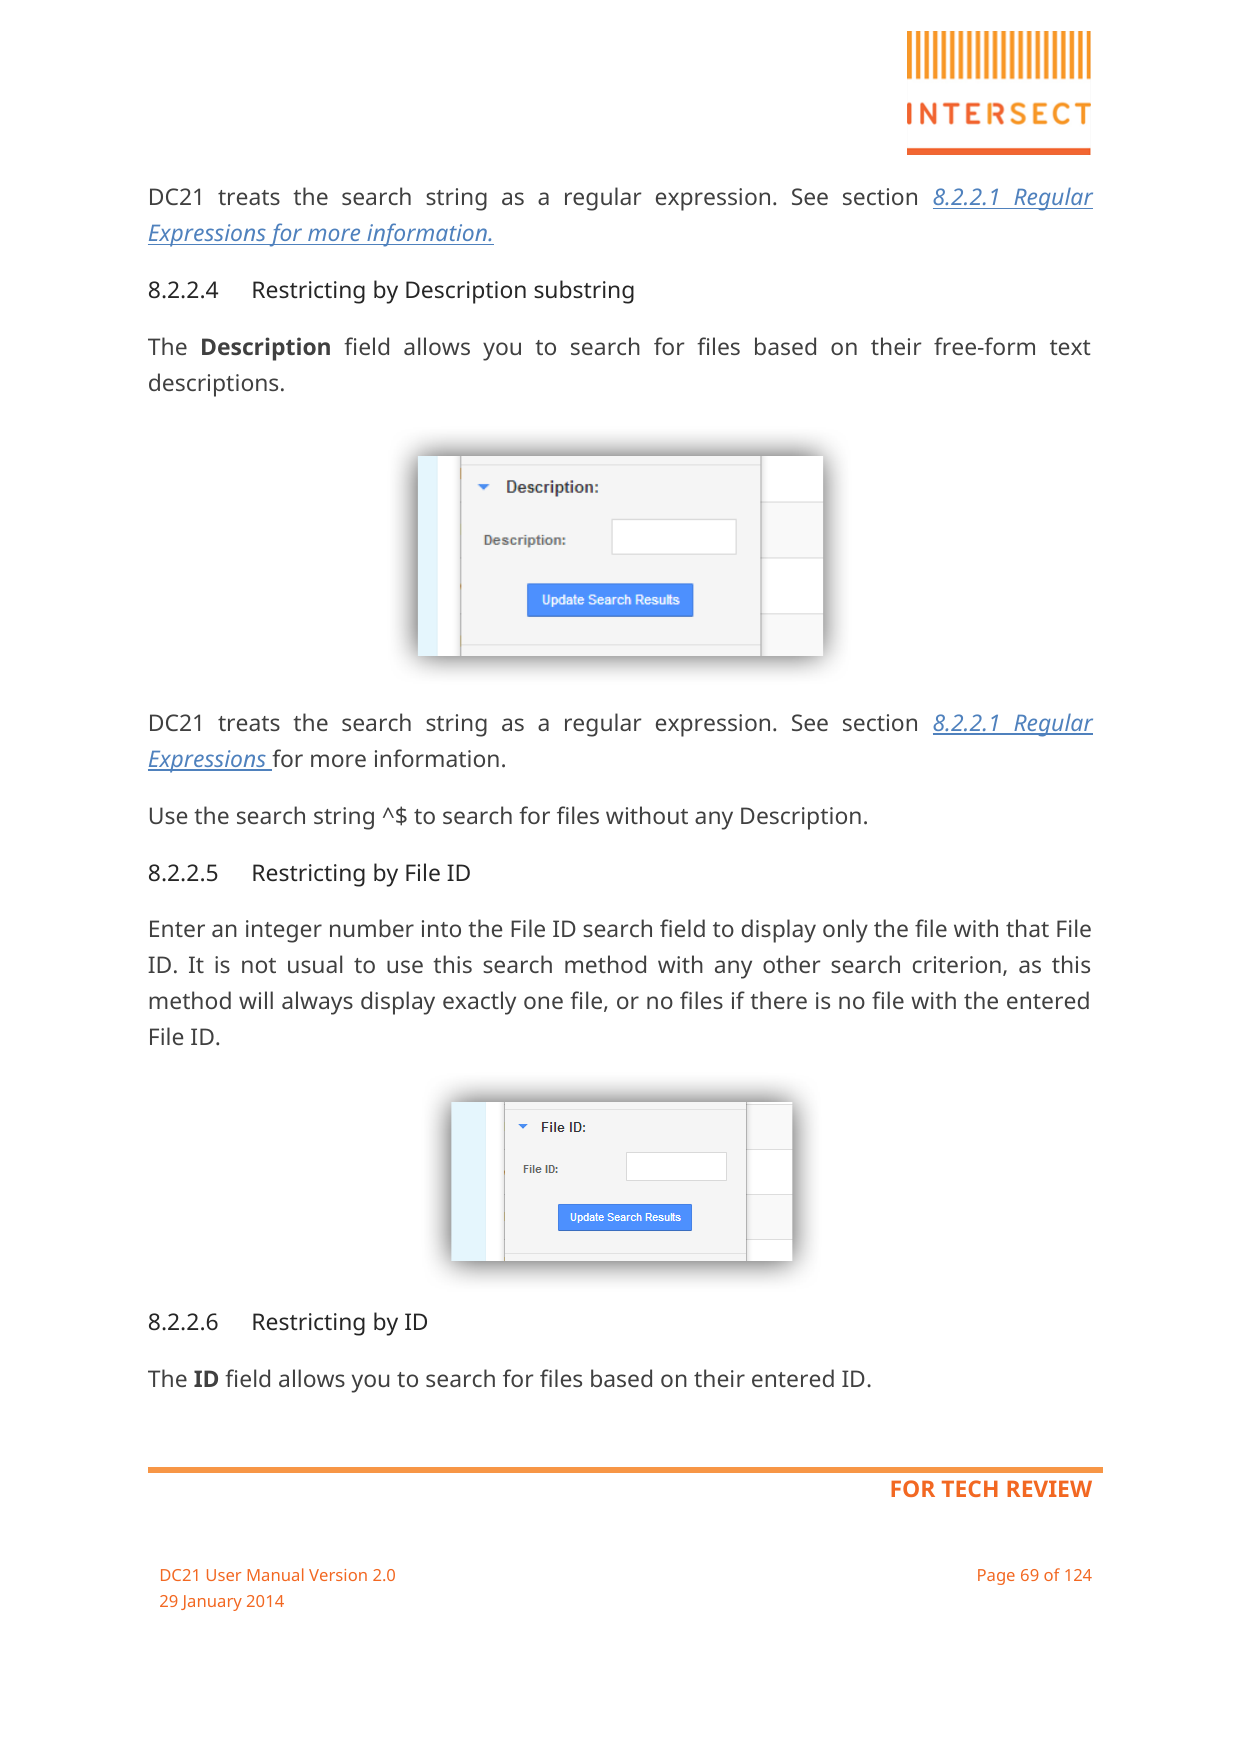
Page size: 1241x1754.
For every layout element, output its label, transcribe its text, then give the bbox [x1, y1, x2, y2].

picture [417, 456, 824, 656]
picture [451, 1102, 793, 1261]
subtitle Restricting by File ID [148, 856, 1092, 888]
text Use the search string ^$ to search for files without any Description. [148, 800, 1092, 831]
text The ID field allows you to search for files based on their entered ID. [148, 1363, 1092, 1394]
text Enter an integer number into the File ID search field to display only the file with that File ID. It is not usual to use this search method with any other search criterion, as this method will always display exactly one file, or no files if there is no file with the entered File ID. [148, 913, 1092, 1052]
picture [905, 29, 1093, 157]
subtitle Restricting by Description substring [148, 274, 1092, 305]
text The Description field allows you to search for files based on their free-form text descriptions. [148, 331, 1092, 398]
subtitle Restricting by ID [148, 1306, 1092, 1337]
